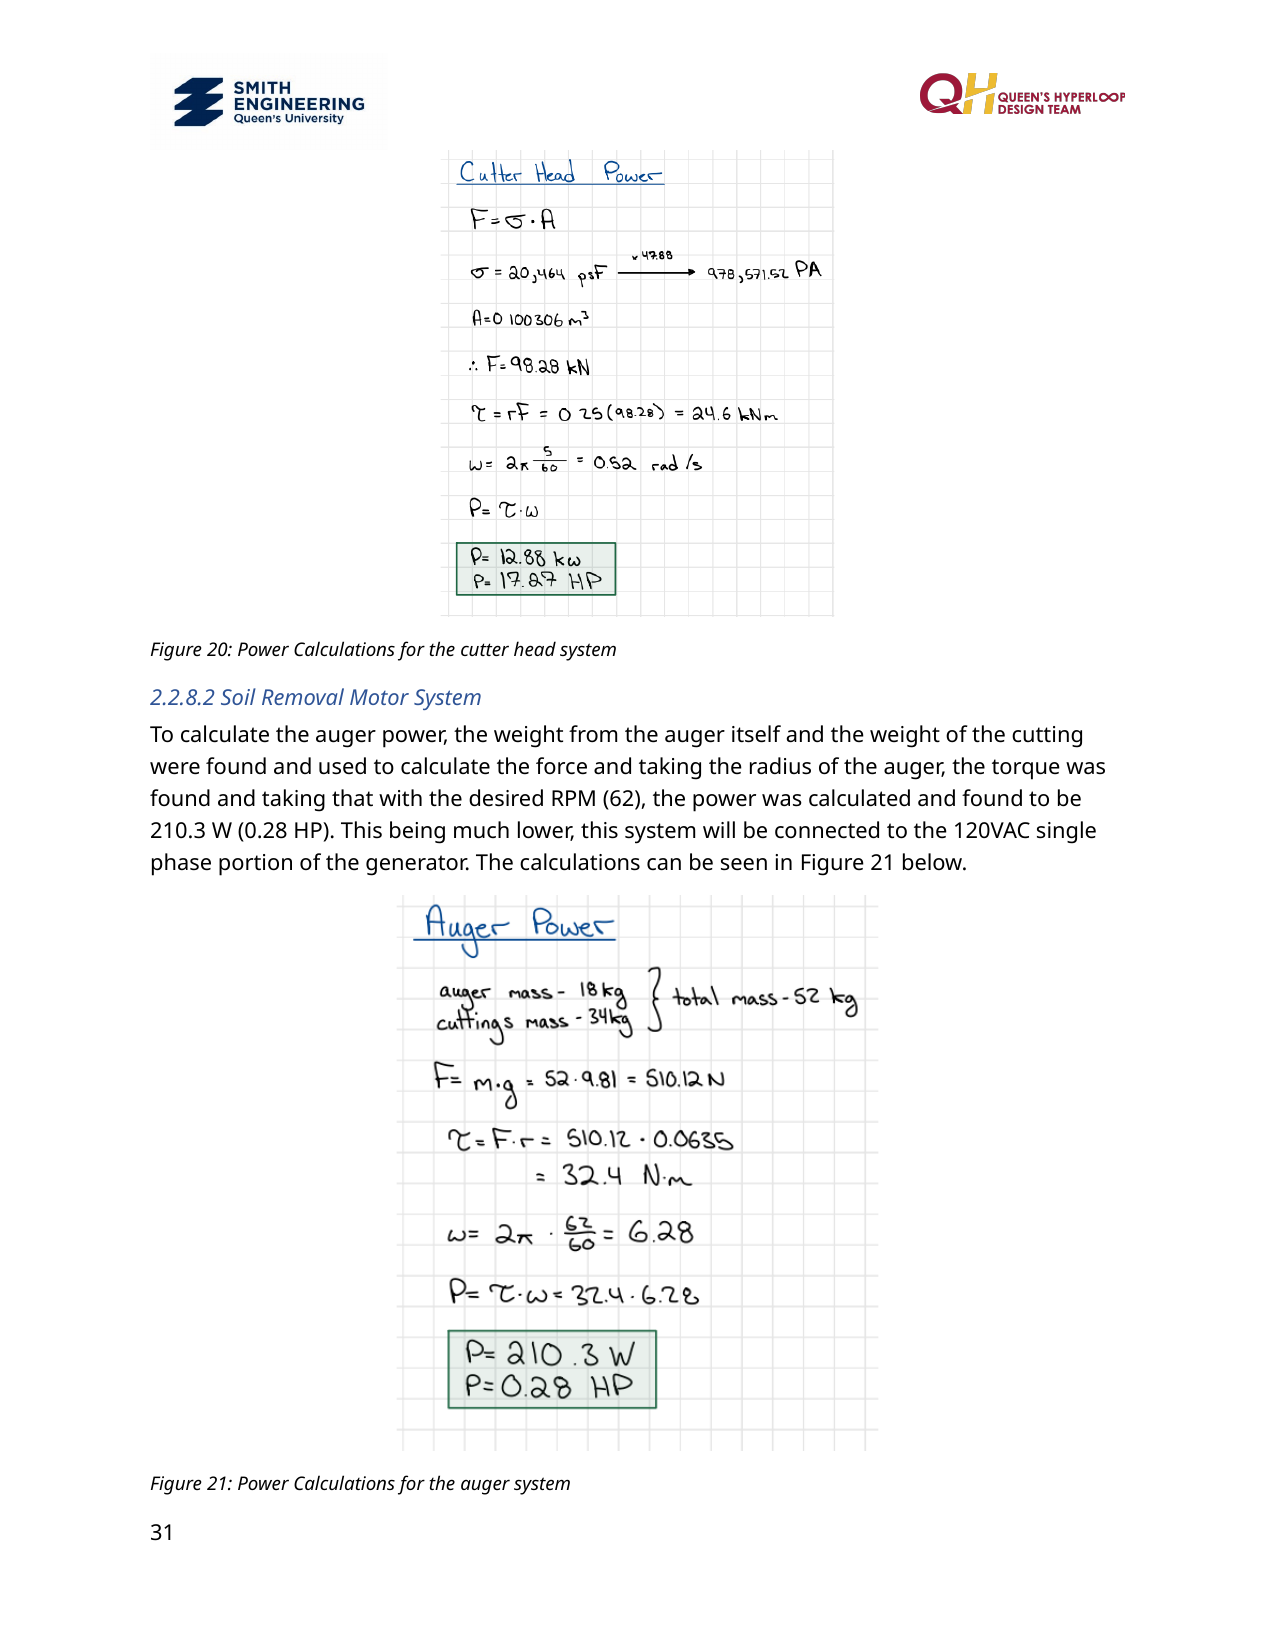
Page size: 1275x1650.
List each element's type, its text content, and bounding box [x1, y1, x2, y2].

picture [440, 150, 835, 617]
subtitle 2.2.8.2 Soil Removal Motor System [150, 682, 1125, 712]
picture [150, 53, 388, 150]
picture [920, 73, 1125, 114]
text To calculate the auger power, the weight from the auger itself and the weight of the cutting were found and used to calculate the force and taking the radius of the auger, the torque was found and taking that with the desired RPM (62), the power was calculated and found to be 210.3 W (0.28 HP). This being much lower, this system will be connected to the 120VAC single phase portion of the generator. The calculations can be seen in Figure 11 below. [150, 718, 1125, 877]
picture [396, 895, 879, 1451]
